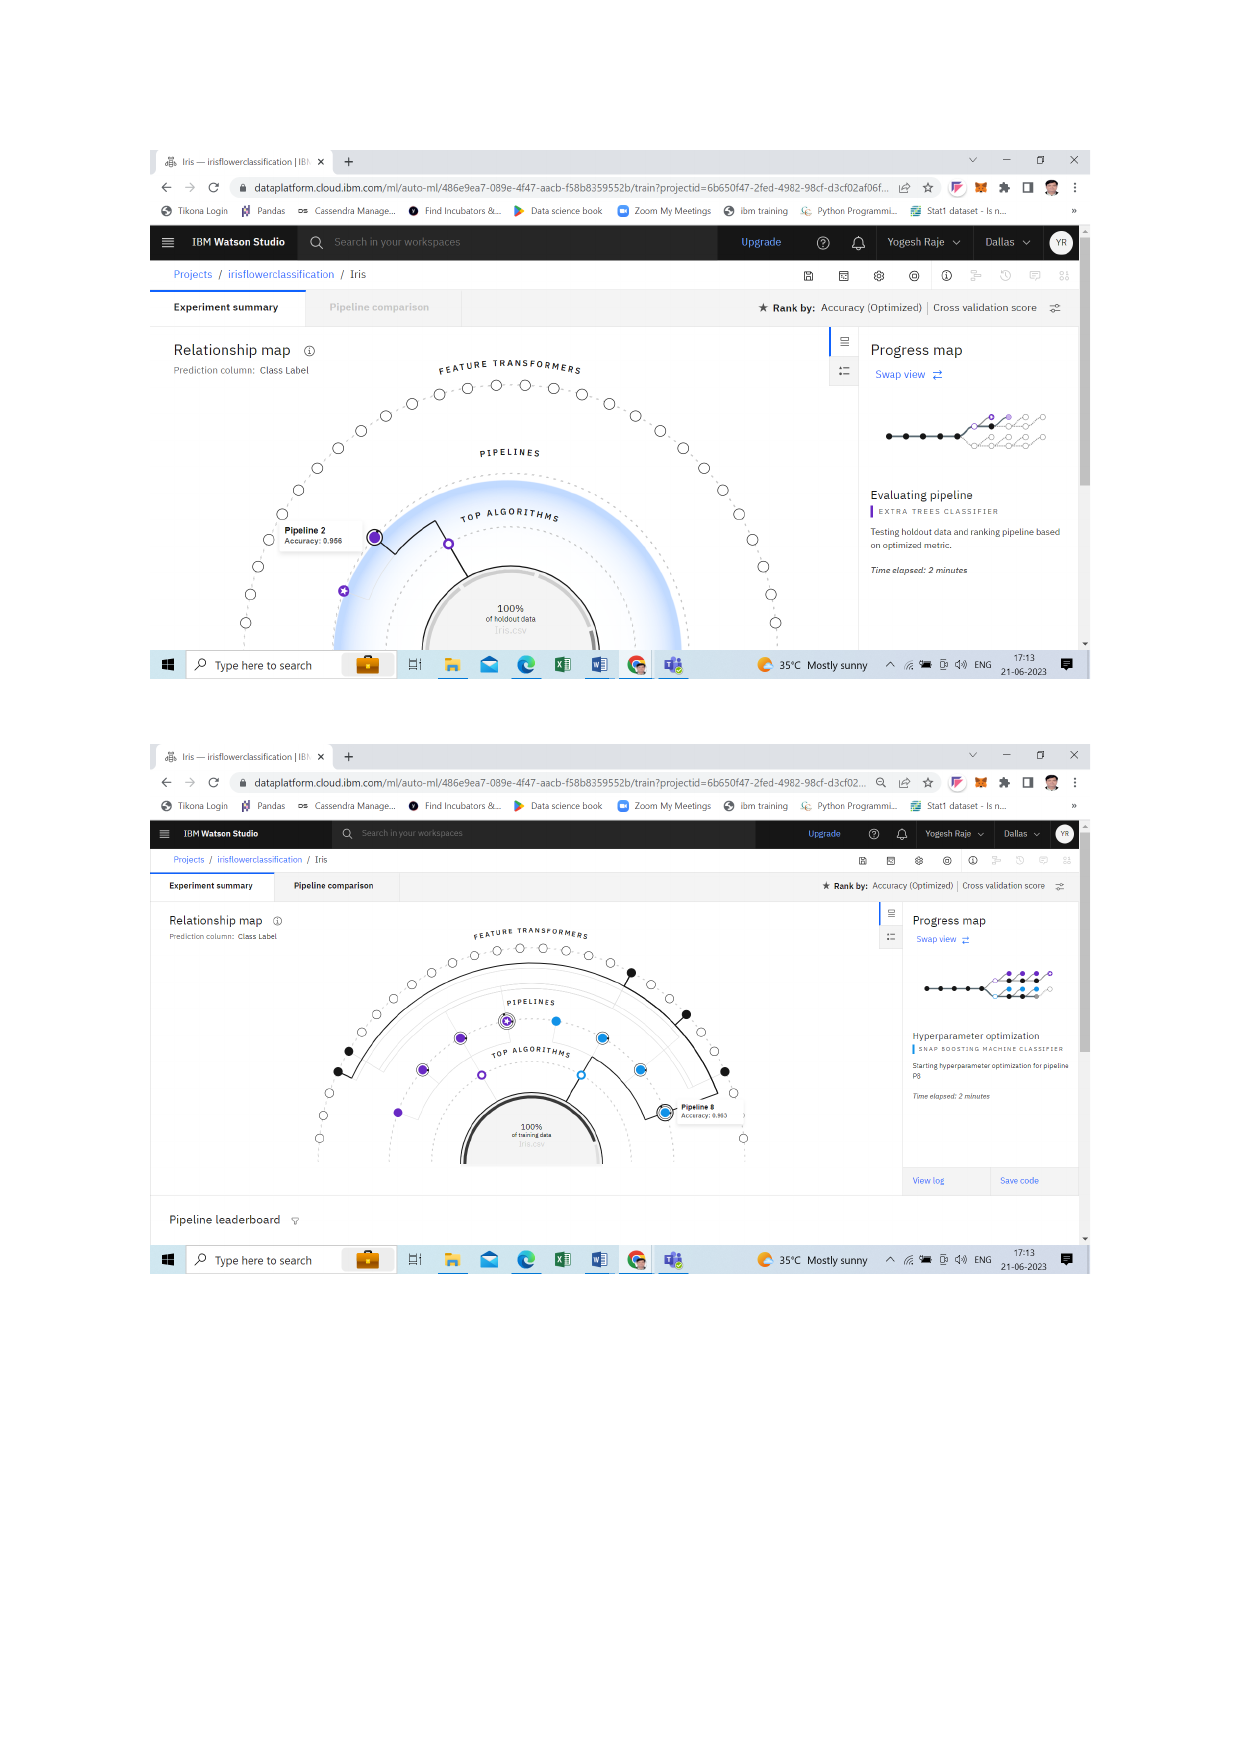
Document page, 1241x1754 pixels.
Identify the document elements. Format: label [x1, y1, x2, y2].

picture [150, 744, 1091, 1274]
picture [150, 150, 1091, 679]
